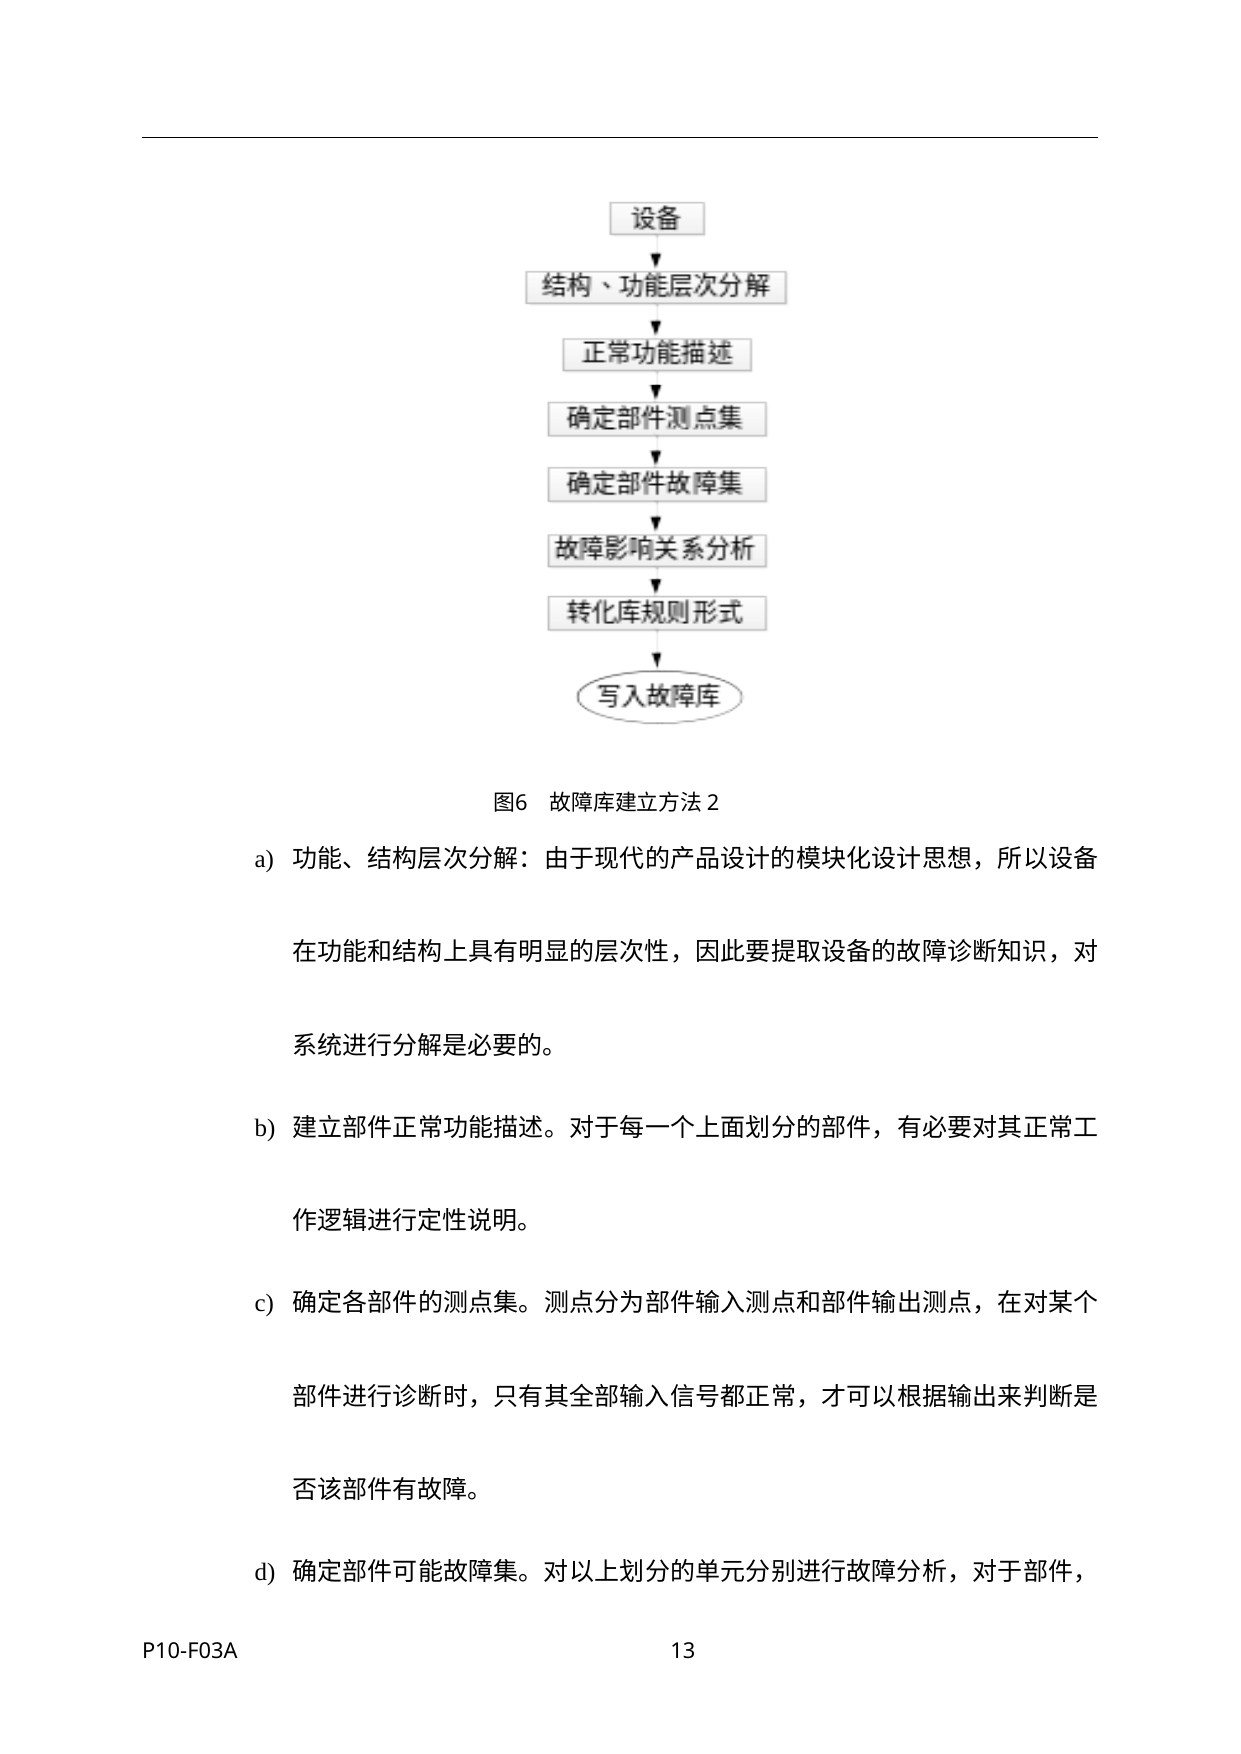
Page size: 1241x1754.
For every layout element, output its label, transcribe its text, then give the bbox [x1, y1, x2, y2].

list 建立部件正常功能描述。对于每一个上面划分的部件，有必要对其正常工作逻辑进行定性说明。 [254, 1091, 1098, 1253]
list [254, 1536, 1098, 1603]
list 功能、结构层次分解：由于现代的产品设计的模块化设计思想，所以设备在功能和结构上具有明显的层次性，因此要提取设备的故障诊断知识，对系统进行分解是必要的。 [254, 822, 1098, 1078]
list 确定各部件的测点集。测点分为部件输入测点和部件输出测点，在对某个部件进行诊断时，只有其全部输入信号都正常，才可以根据输出来判断是否该部件有故障。 [254, 1267, 1098, 1522]
text 故障库建立方法2 [142, 784, 1098, 818]
